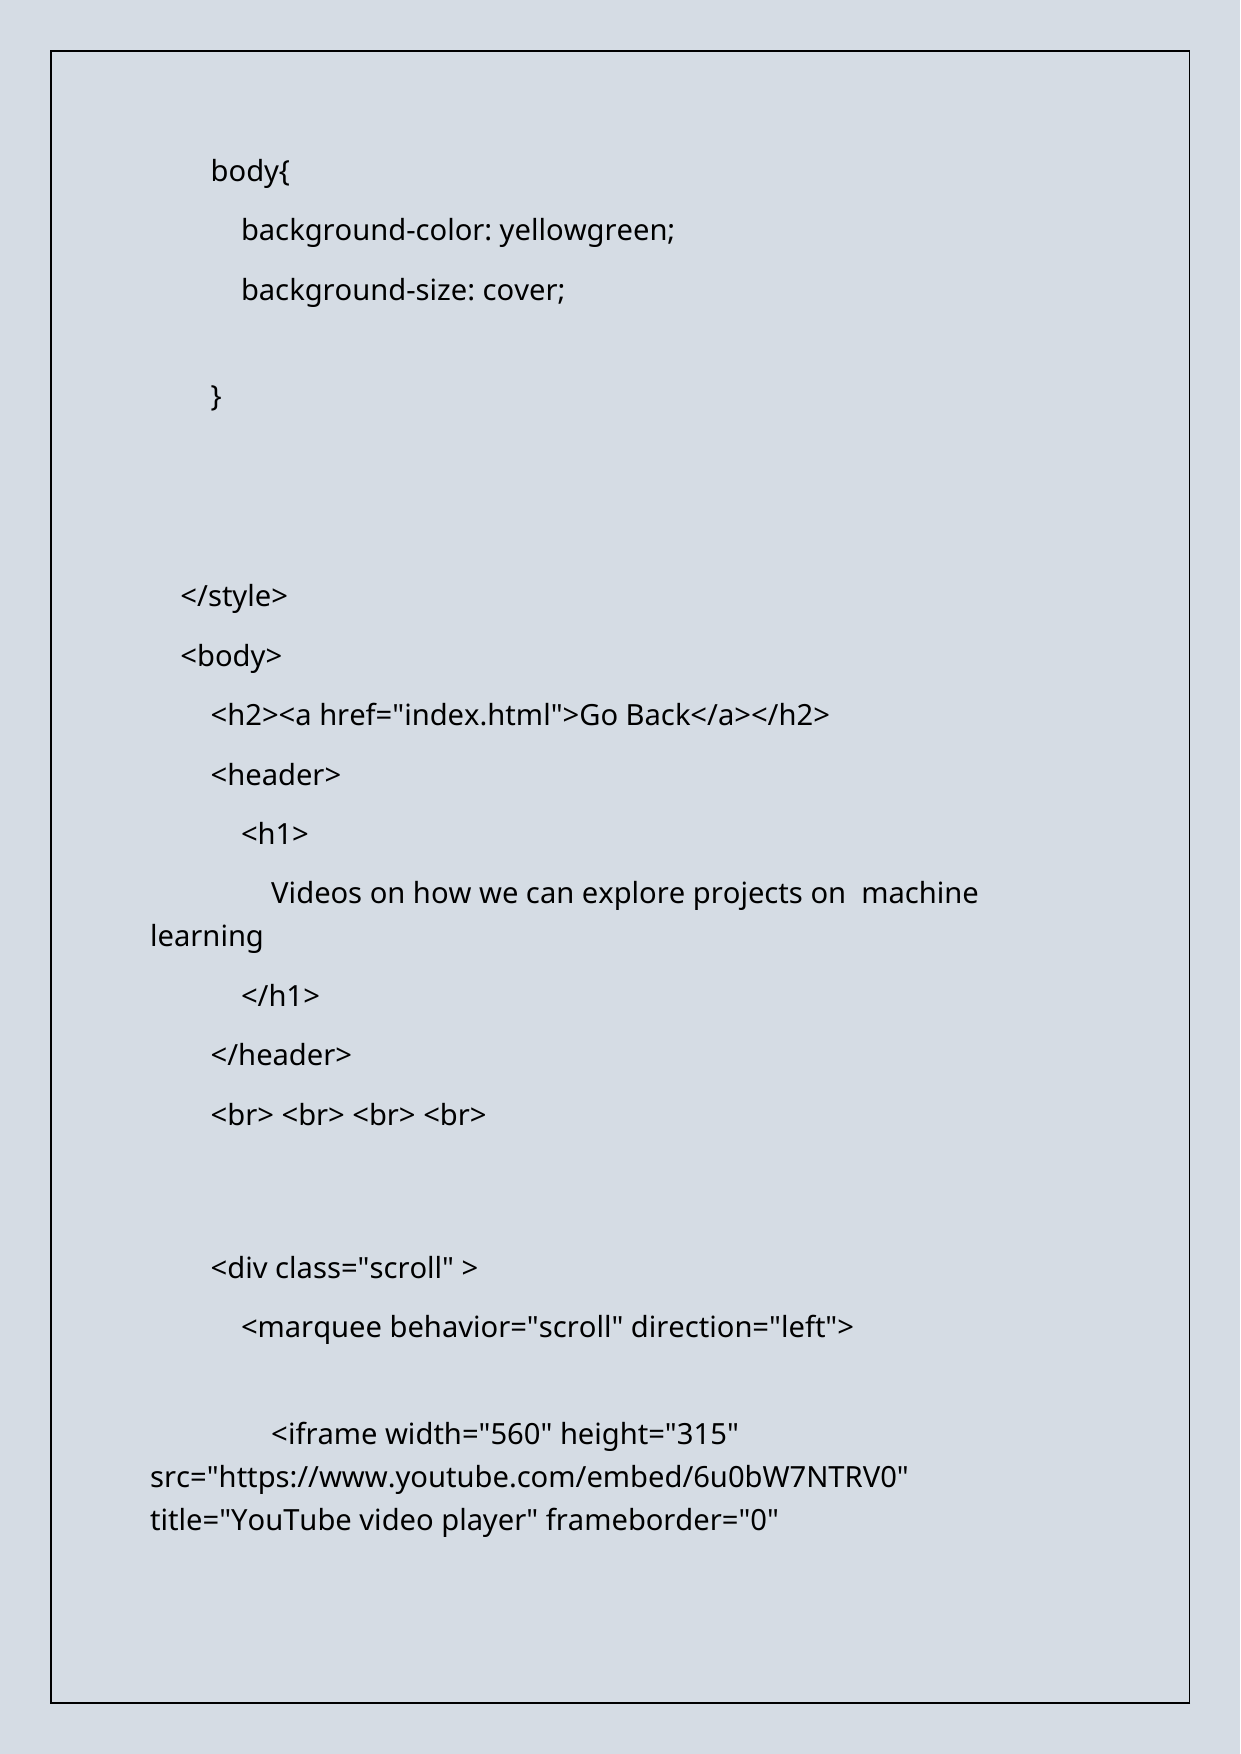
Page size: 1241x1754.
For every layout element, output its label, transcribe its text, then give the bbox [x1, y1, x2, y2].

text } [150, 375, 1090, 415]
text Videos on how we can explore projects on machine learning [150, 873, 1090, 955]
text body{ [150, 150, 1090, 190]
text <body> [150, 635, 1090, 674]
text <marquee behavior="scroll" direction="left"> [150, 1307, 1090, 1346]
text <h1> [150, 813, 1090, 853]
text </header> [150, 1034, 1090, 1074]
text background-color: yellowgreen; [150, 209, 1090, 249]
text </style> [150, 575, 1090, 615]
text <div class="scroll" > [150, 1247, 1090, 1287]
text </h1> [150, 975, 1090, 1015]
text <br> <br> <br> <br> [150, 1094, 1090, 1134]
text <header> [150, 754, 1090, 793]
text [150, 1413, 1090, 1538]
text <h2><a href="index.html">Go Back</a></h2> [150, 694, 1090, 734]
text background-size: cover; [150, 269, 1090, 309]
